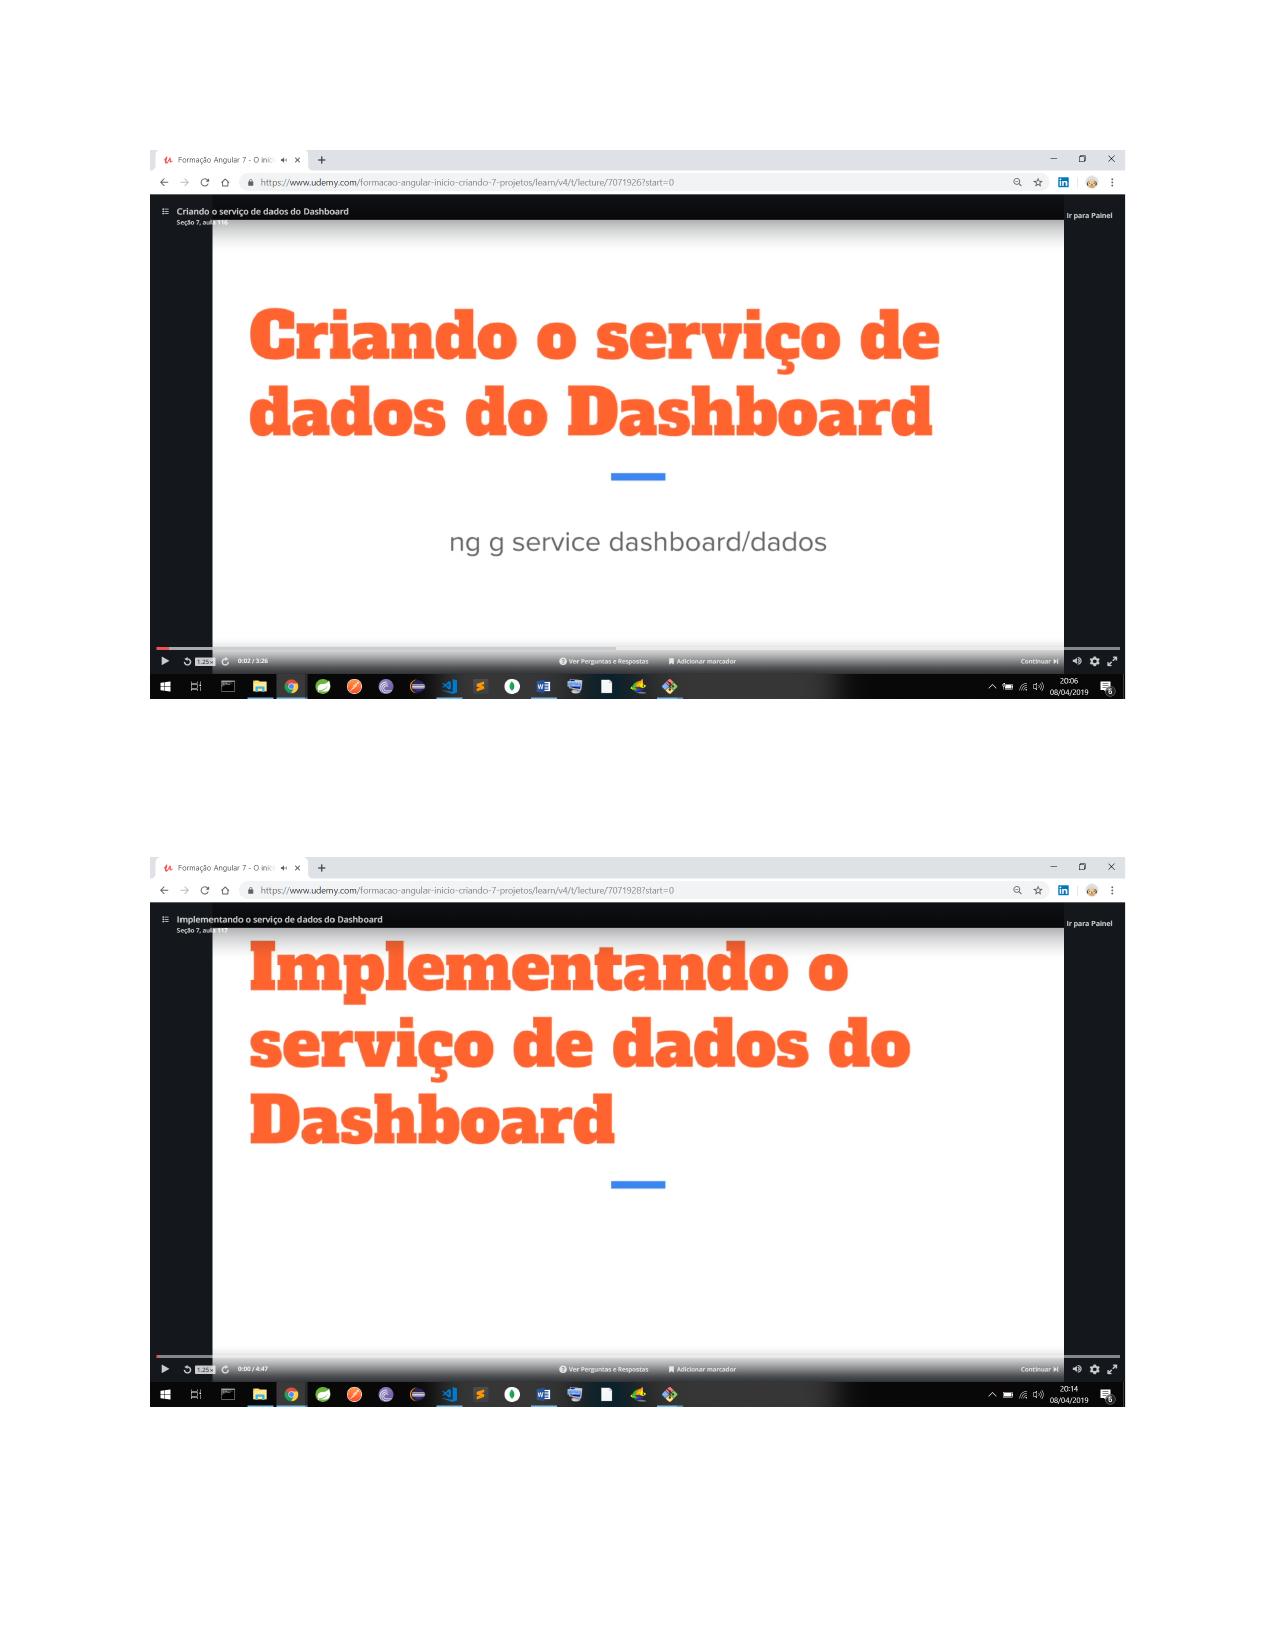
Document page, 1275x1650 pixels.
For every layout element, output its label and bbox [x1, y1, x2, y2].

picture [150, 857, 1125, 1407]
picture [150, 150, 1125, 699]
